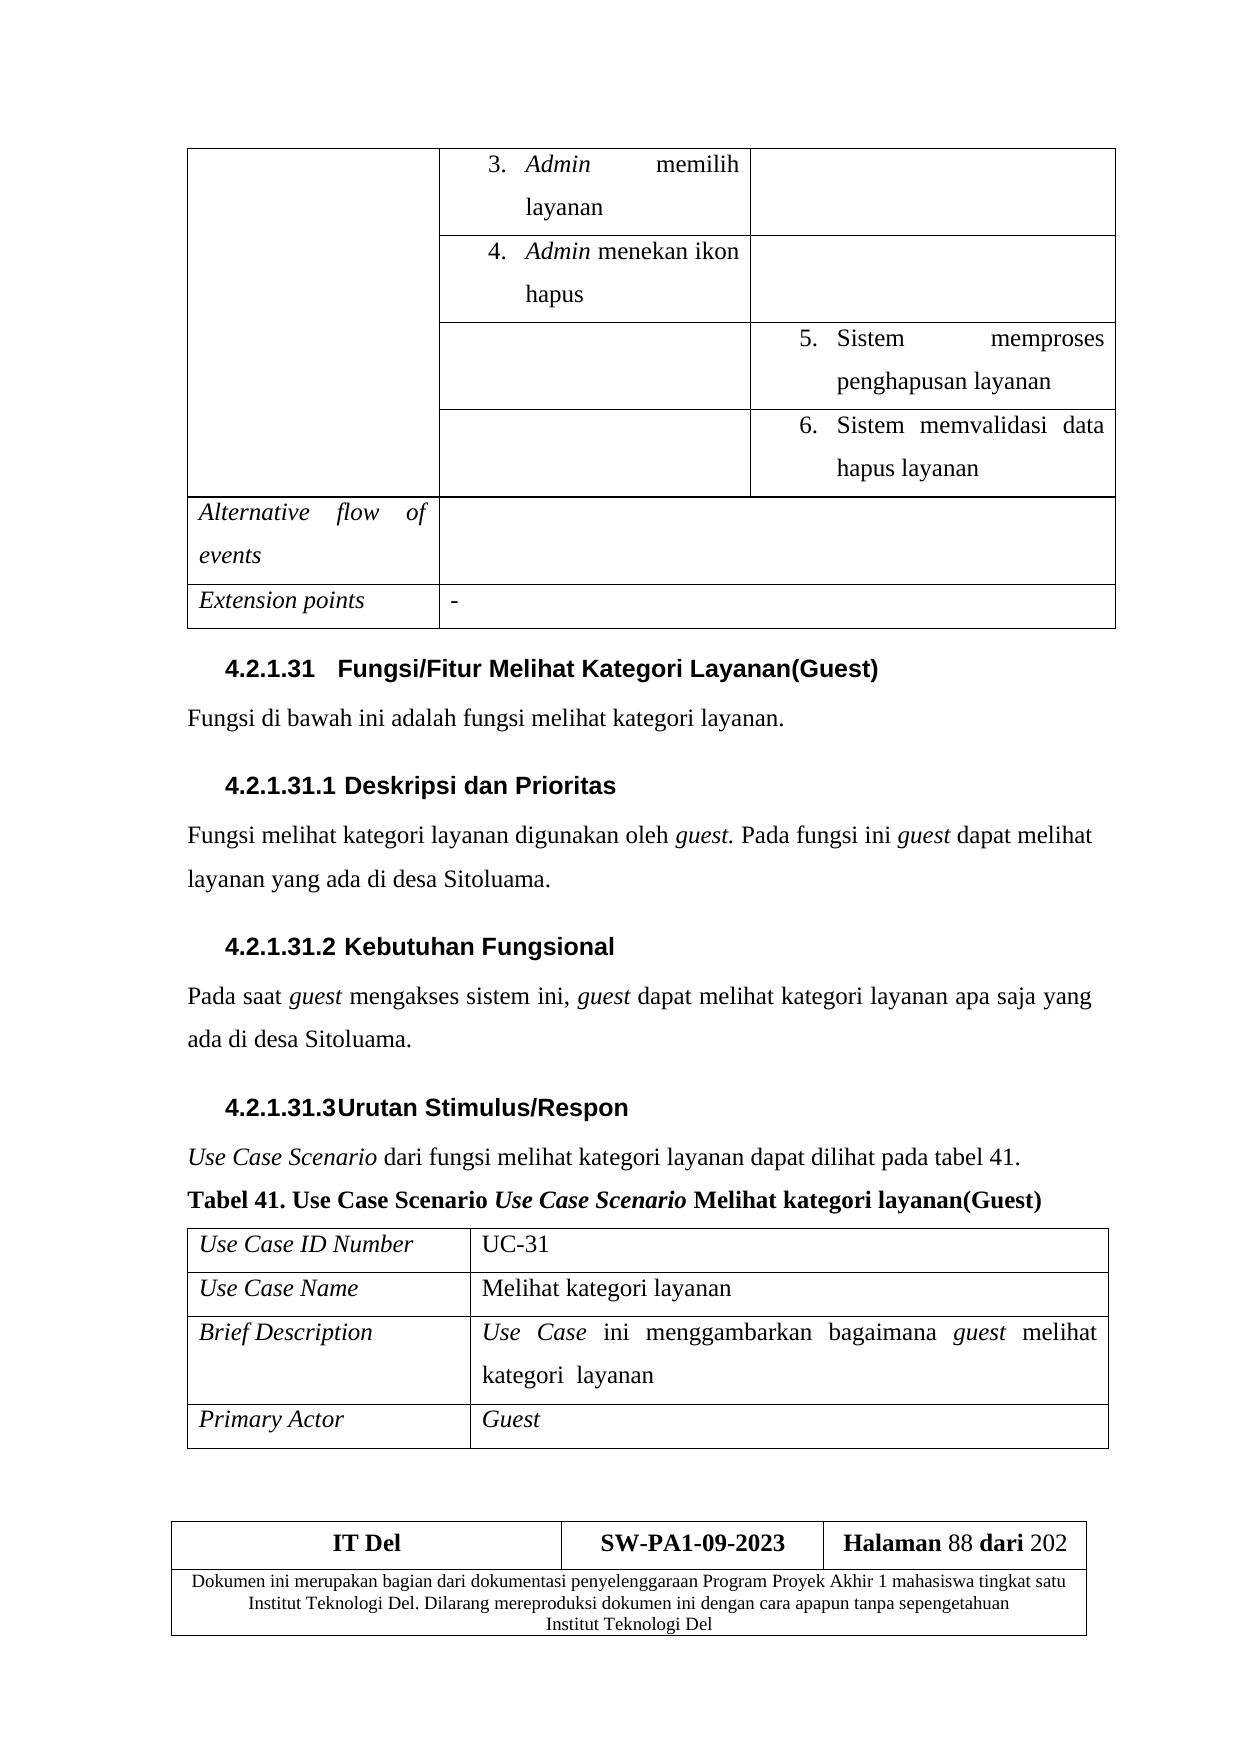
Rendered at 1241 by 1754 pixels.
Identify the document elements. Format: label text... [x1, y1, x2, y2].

table_header Use Case ID Number [188, 1229, 470, 1272]
table_cell Melihat kategori layanan [471, 1273, 1108, 1316]
table_cell Admin menekan ikon hapus [440, 236, 750, 322]
table_header UC-31 [471, 1229, 1108, 1272]
text Fungsi melihat kategori layanan digunakan oleh guest. Pada fungsi ini guest dapat melihat layanan yang ada di desa Sitoluama. [187, 821, 1092, 892]
text Fungsi di bawah ini adalah fungsi melihat kategori layanan. [187, 703, 1092, 732]
table_cell Primary Actor [188, 1405, 470, 1447]
table_cell [440, 410, 750, 496]
subtitle Fungsi/Fitur Melihat Kategori Layanan(Guest) [225, 654, 1092, 682]
text Pada saat guest mengakses sistem ini, guest dapat melihat kategori layanan apa saja yang ada di desa Sitoluama. [187, 981, 1092, 1053]
table_cell Admin memilih layanan [440, 149, 750, 235]
table_cell Use Case Name [188, 1273, 470, 1316]
table_cell [440, 323, 750, 409]
table_cell [440, 498, 1115, 584]
table_cell [440, 585, 1115, 628]
table_cell Use Case ini menggambarkan bagaimana guest melihat kategori layanan [471, 1317, 1108, 1403]
table_cell [751, 149, 1115, 235]
table_cell [751, 236, 1115, 322]
subtitle Deskripsi dan Prioritas [225, 771, 1092, 800]
table_cell Alternative flow of events [188, 498, 439, 584]
text Use Case Scenario dari fungsi melihat kategori layanan dapat dilihat pada tabel 41. [187, 1142, 1092, 1171]
table_cell Extension points [188, 585, 439, 628]
table_cell Sistem memproses penghapusan layanan [751, 323, 1115, 409]
subtitle Urutan Stimulus/Respon [225, 1092, 1092, 1121]
table_cell Guest [471, 1405, 1108, 1447]
table_cell Brief Description [188, 1317, 470, 1403]
text Tabel 41. Use Case Scenario Use Case Scenario Melihat kategori layanan(Guest) [187, 1185, 1092, 1214]
subtitle Kebutuhan Fungsional [225, 932, 1092, 961]
table_cell Sistem memvalidasi data hapus layanan [751, 410, 1115, 496]
